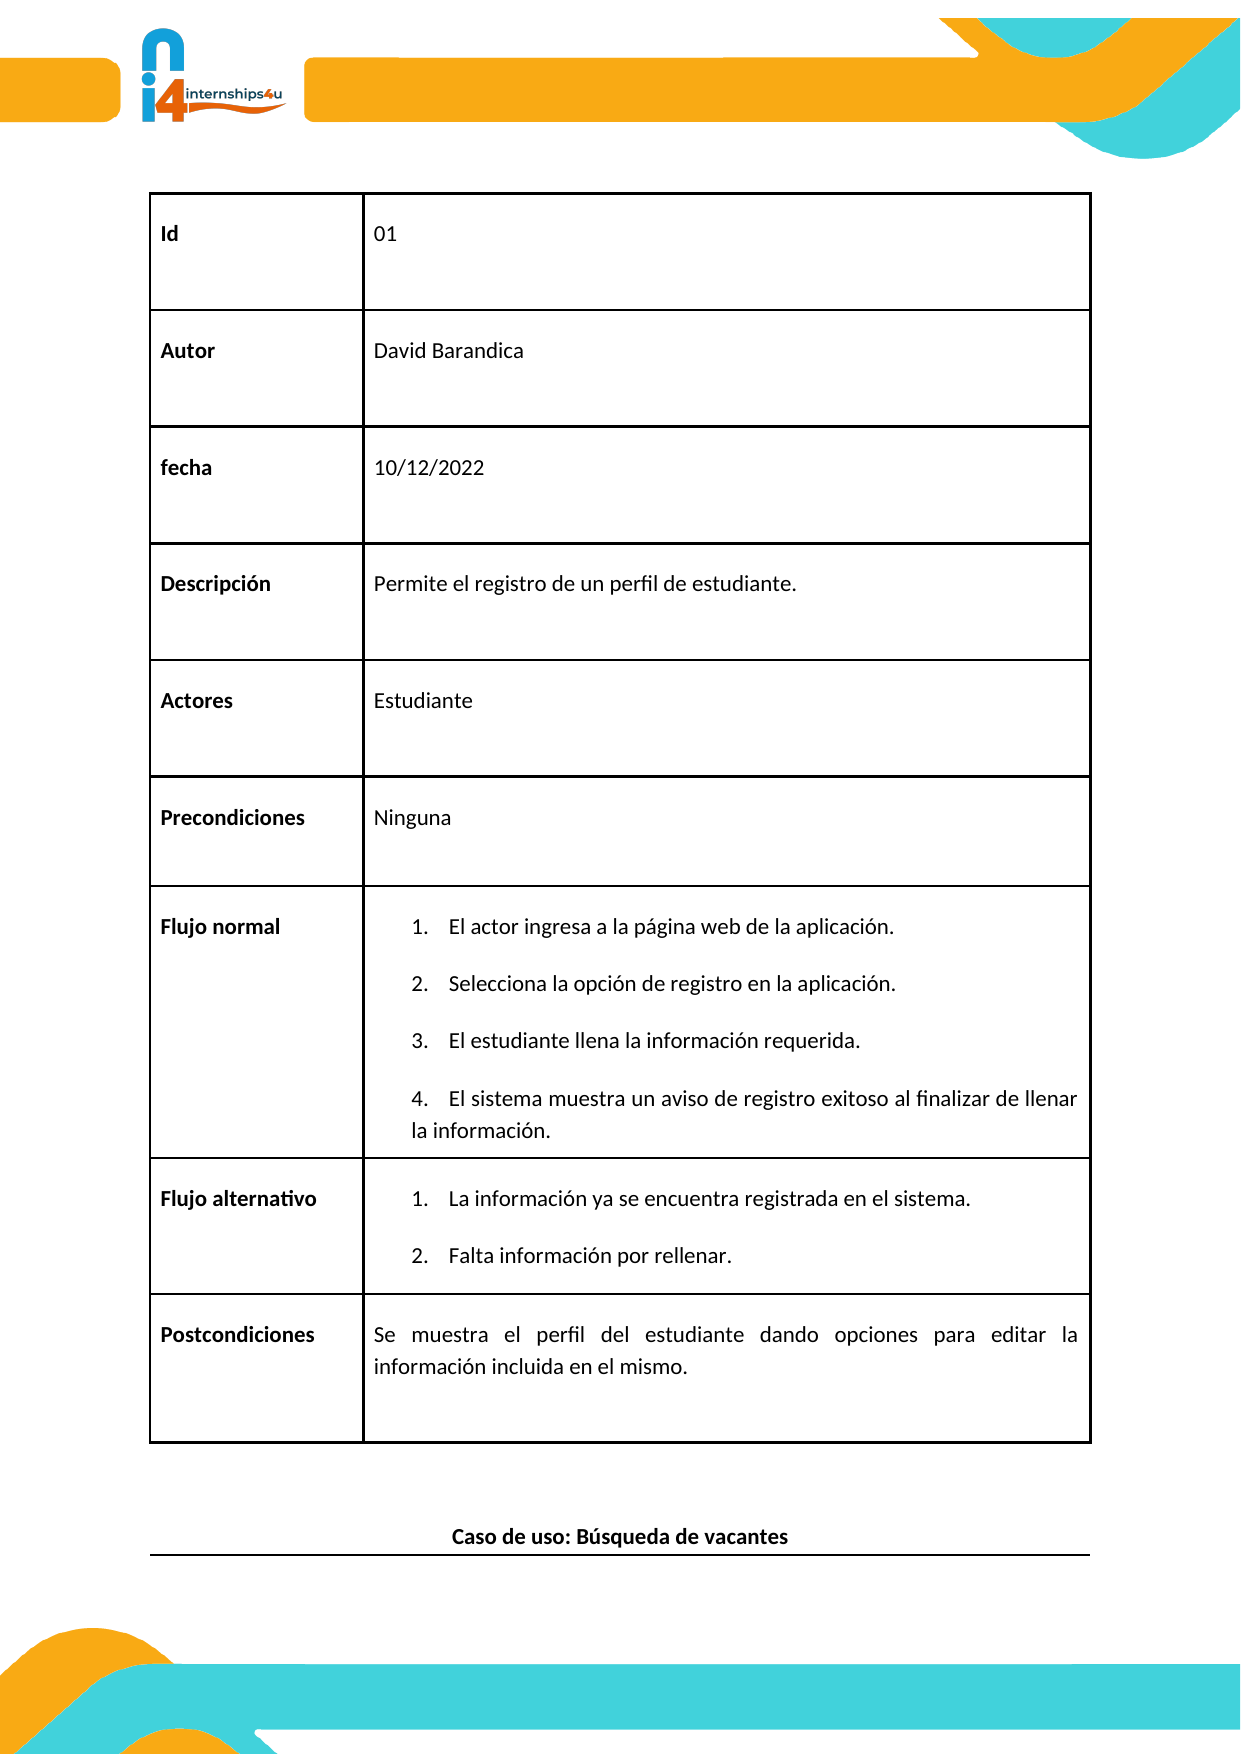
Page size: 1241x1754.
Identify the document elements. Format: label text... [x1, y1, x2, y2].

picture [0, 1621, 1241, 1754]
table_cell fecha [151, 428, 362, 542]
table_cell 10/12/2022 [365, 428, 1089, 542]
table_cell Flujo normal [151, 887, 362, 1156]
table_cell 01 [365, 195, 1089, 308]
table_cell Actores [151, 661, 362, 775]
table_cell Autor [151, 311, 362, 425]
table_cell Se muestra el perfil del estudiante dando opciones para editar la información incluida en el mismo. [365, 1295, 1089, 1441]
table_cell David Barandica [365, 311, 1089, 425]
picture [0, 18, 1241, 168]
table_cell Ninguna [365, 778, 1089, 884]
table_cell Precondiciones [151, 778, 362, 884]
table_cell Id [151, 195, 362, 308]
table_cell 1. El actor ingresa a la página web de la aplicación. 2. Selecciona la opción de registro en la aplicación. 3. El estudiante llena la información requerida. 4. El sistema muestra un aviso de registro exitoso al finalizar de llenar la información. [365, 887, 1089, 1156]
table_cell Permite el registro de un perfil de estudiante. [365, 545, 1089, 658]
table_cell Postcondiciones [151, 1295, 362, 1441]
table_header Caso de uso: Búsqueda de vacantes [150, 1497, 1090, 1554]
table_cell 1. La información ya se encuentra registrada en el sistema. 2. Falta información por rellenar. [365, 1159, 1089, 1292]
table_cell Estudiante [365, 661, 1089, 775]
table_cell Flujo alternativo [151, 1159, 362, 1292]
table_cell Descripción [151, 545, 362, 658]
